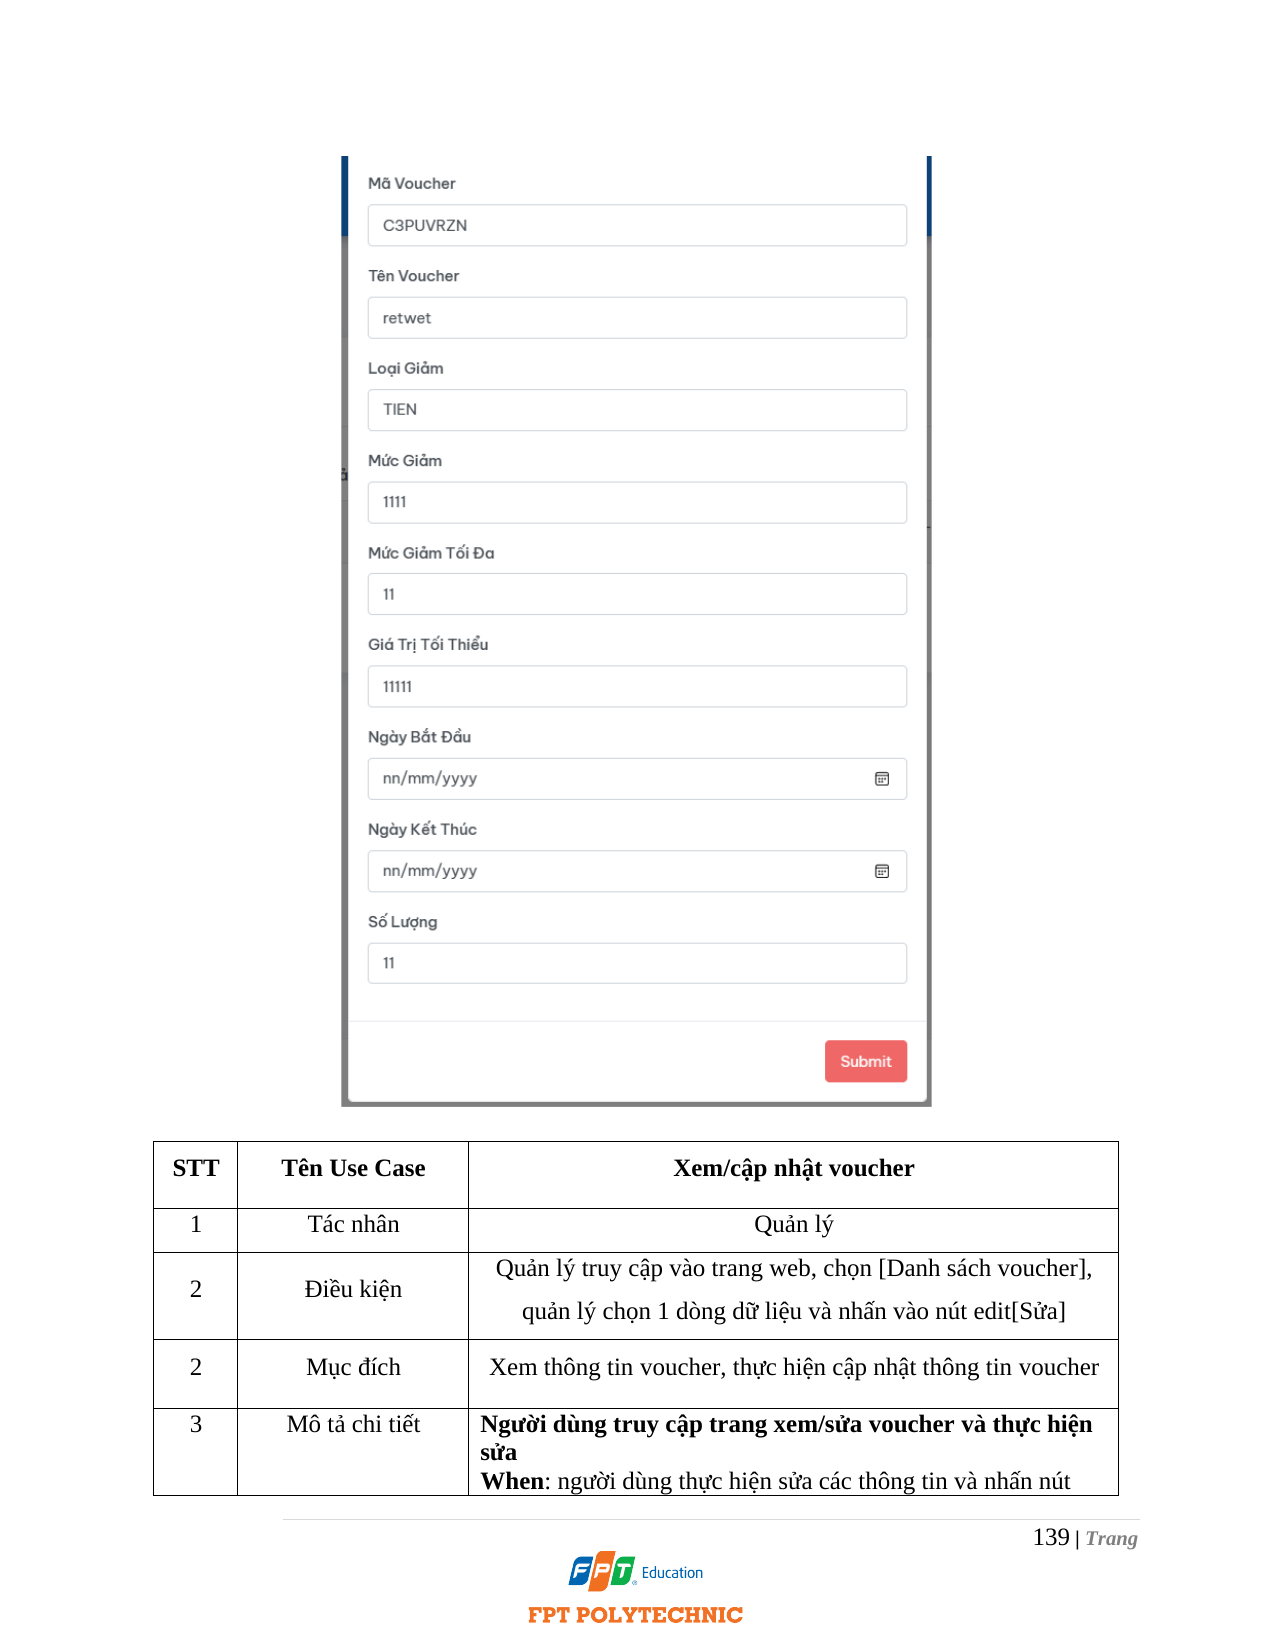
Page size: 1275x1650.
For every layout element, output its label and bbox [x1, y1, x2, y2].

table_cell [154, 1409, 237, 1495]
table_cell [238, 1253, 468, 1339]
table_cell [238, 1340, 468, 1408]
picture [341, 156, 932, 1107]
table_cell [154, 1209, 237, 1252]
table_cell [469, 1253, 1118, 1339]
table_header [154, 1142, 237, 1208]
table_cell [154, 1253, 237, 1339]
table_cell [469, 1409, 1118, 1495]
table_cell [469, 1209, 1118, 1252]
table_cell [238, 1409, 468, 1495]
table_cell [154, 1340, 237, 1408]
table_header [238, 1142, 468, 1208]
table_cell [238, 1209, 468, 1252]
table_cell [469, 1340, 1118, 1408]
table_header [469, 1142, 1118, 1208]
picture [528, 1551, 743, 1623]
